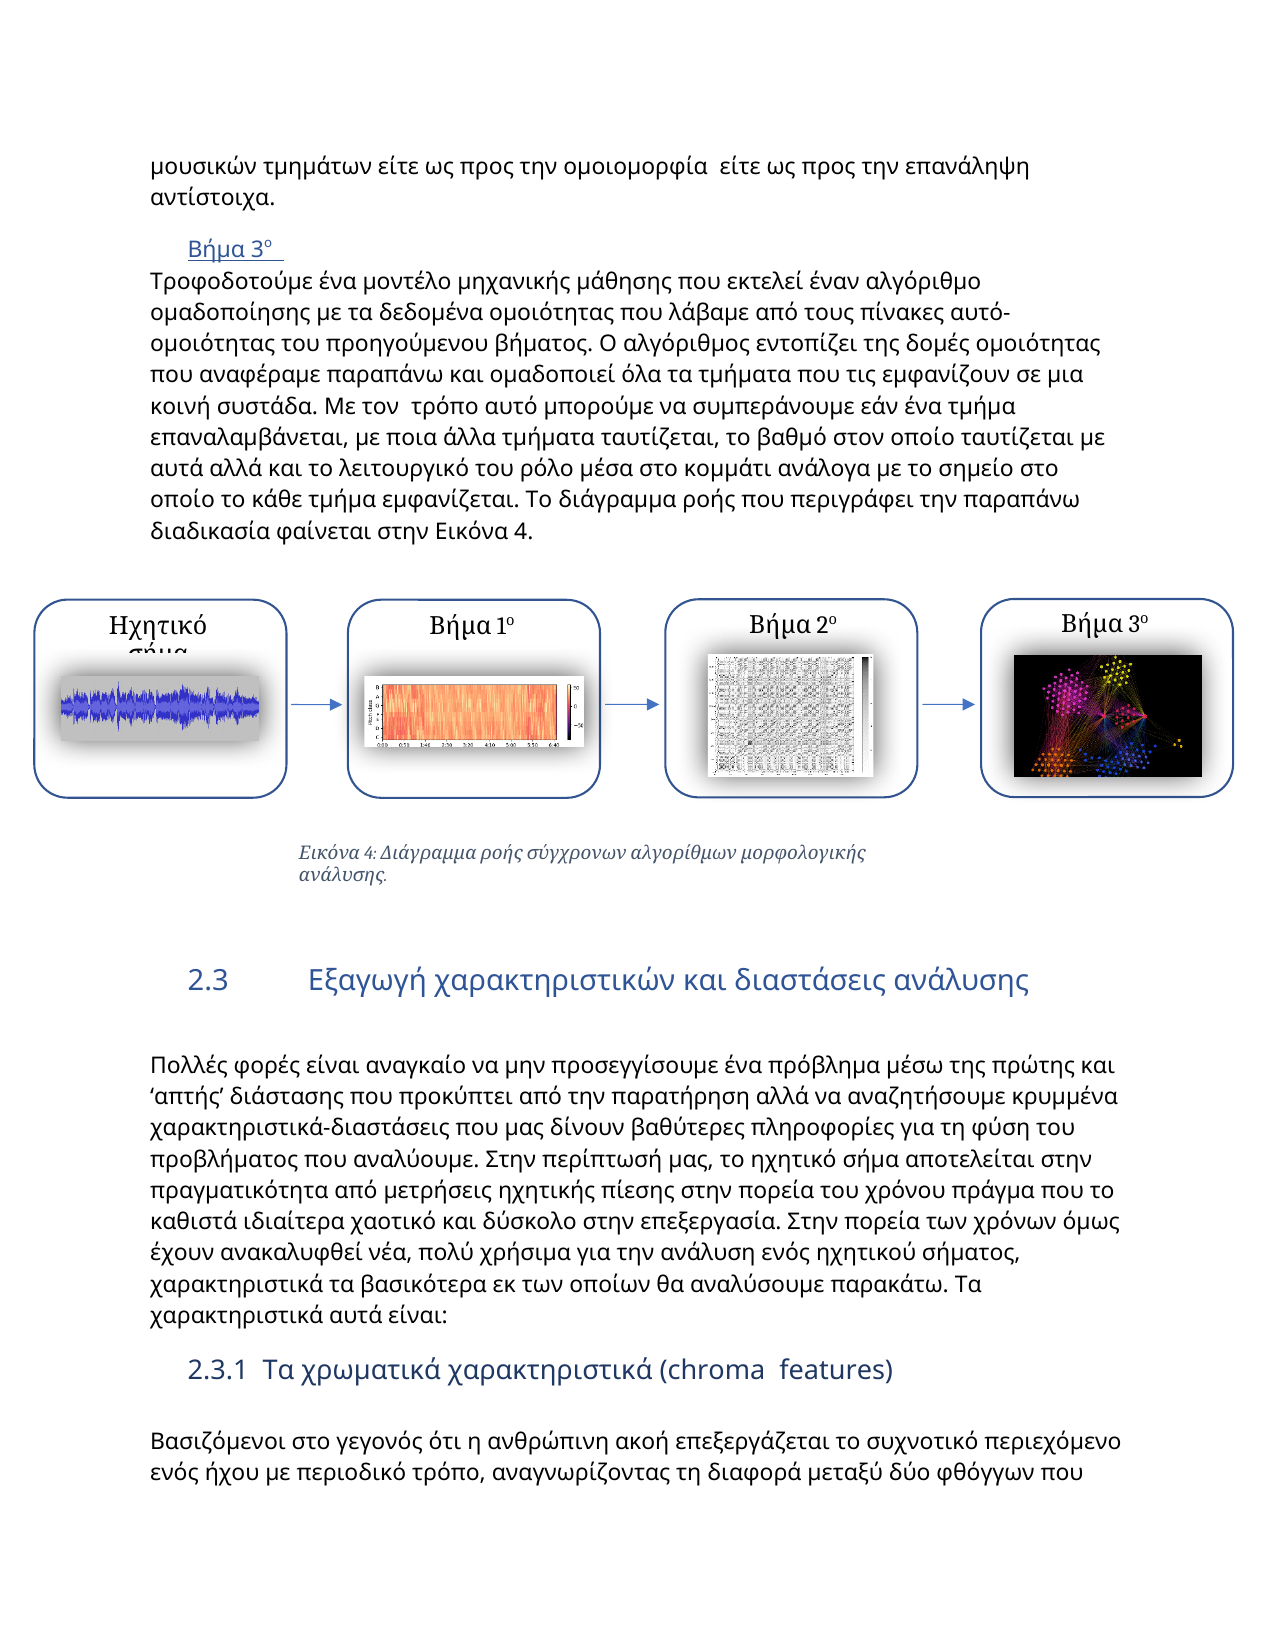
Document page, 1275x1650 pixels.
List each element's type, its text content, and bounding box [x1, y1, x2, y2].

picture [364, 676, 584, 747]
subtitle Βήμα 3ο [187, 233, 1125, 264]
subtitle Εξαγωγή χαρακτηριστικών και διαστάσεις ανάλυσης [187, 959, 1125, 999]
text Τροφοδοτούμε ένα μοντέλο μηχανικής μάθησης που εκτελεί έναν αλγόριθμο ομαδοποίησης με τα δεδομένα ομοιότητας που λάβαμε από τους πίνακες αυτό-ομοιότητας του προηγούμενου βήματος. Ο αλγόριθμος εντοπίζει της δομές ομοιότητας που αναφέραμε παραπάνω και ομαδοποιεί όλα τα τμήματα που τις εμφανίζουν σε μια κοινή συστάδα. Με τον τρόπο αυτό μπορούμε να συμπεράνουμε εάν ένα τμήμα επαναλαμβάνεται, με ποια άλλα τμήματα ταυτίζεται, το βαθμό στον οποίο ταυτίζεται με αυτά αλλά και το λειτουργικό του ρόλο μέσα στο κομμάτι ανάλογα με το σημείο στο οποίο το κάθε τμήμα εμφανίζεται. Το διάγραμμα ροής που περιγράφει την παραπάνω διαδικασία φαίνεται στην Εικόνα 4. [150, 264, 1125, 546]
picture [707, 654, 874, 777]
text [150, 150, 1125, 212]
text Πολλές φορές είναι αναγκαίο να μην προσεγγίσουμε ένα πρόβλημα μέσω της πρώτης και ‘απτής’ διάστασης που προκύπτει από την παρατήρηση αλλά να αναζητήσουμε κρυμμένα χαρακτηριστικά-διαστάσεις που μας δίνουν βαθύτερες πληροφορίες για τη φύση του προβλήματος που αναλύουμε. Στην περίπτωσή μας, το ηχητικό σήμα αποτελείται στην πραγματικότητα από μετρήσεις ηχητικής πίεσης στην πορεία του χρόνου πράγμα που το καθιστά ιδιαίτερα χαοτικό και δύσκολο στην επεξεργασία. Στην πορεία των χρόνων όμως έχουν ανακαλυφθεί νέα, πολύ χρήσιμα για την ανάλυση ενός ηχητικού σήματος, χαρακτηριστικά τα βασικότερα εκ των οποίων θα αναλύσουμε παρακάτω. Τα χαρακτηριστικά αυτά είναι: [150, 1049, 1125, 1330]
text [150, 1424, 1125, 1487]
picture [1014, 655, 1202, 777]
picture [61, 676, 259, 741]
subtitle Τα χρωματικά χαρακτηριστικά (chroma features) [187, 1351, 1125, 1424]
